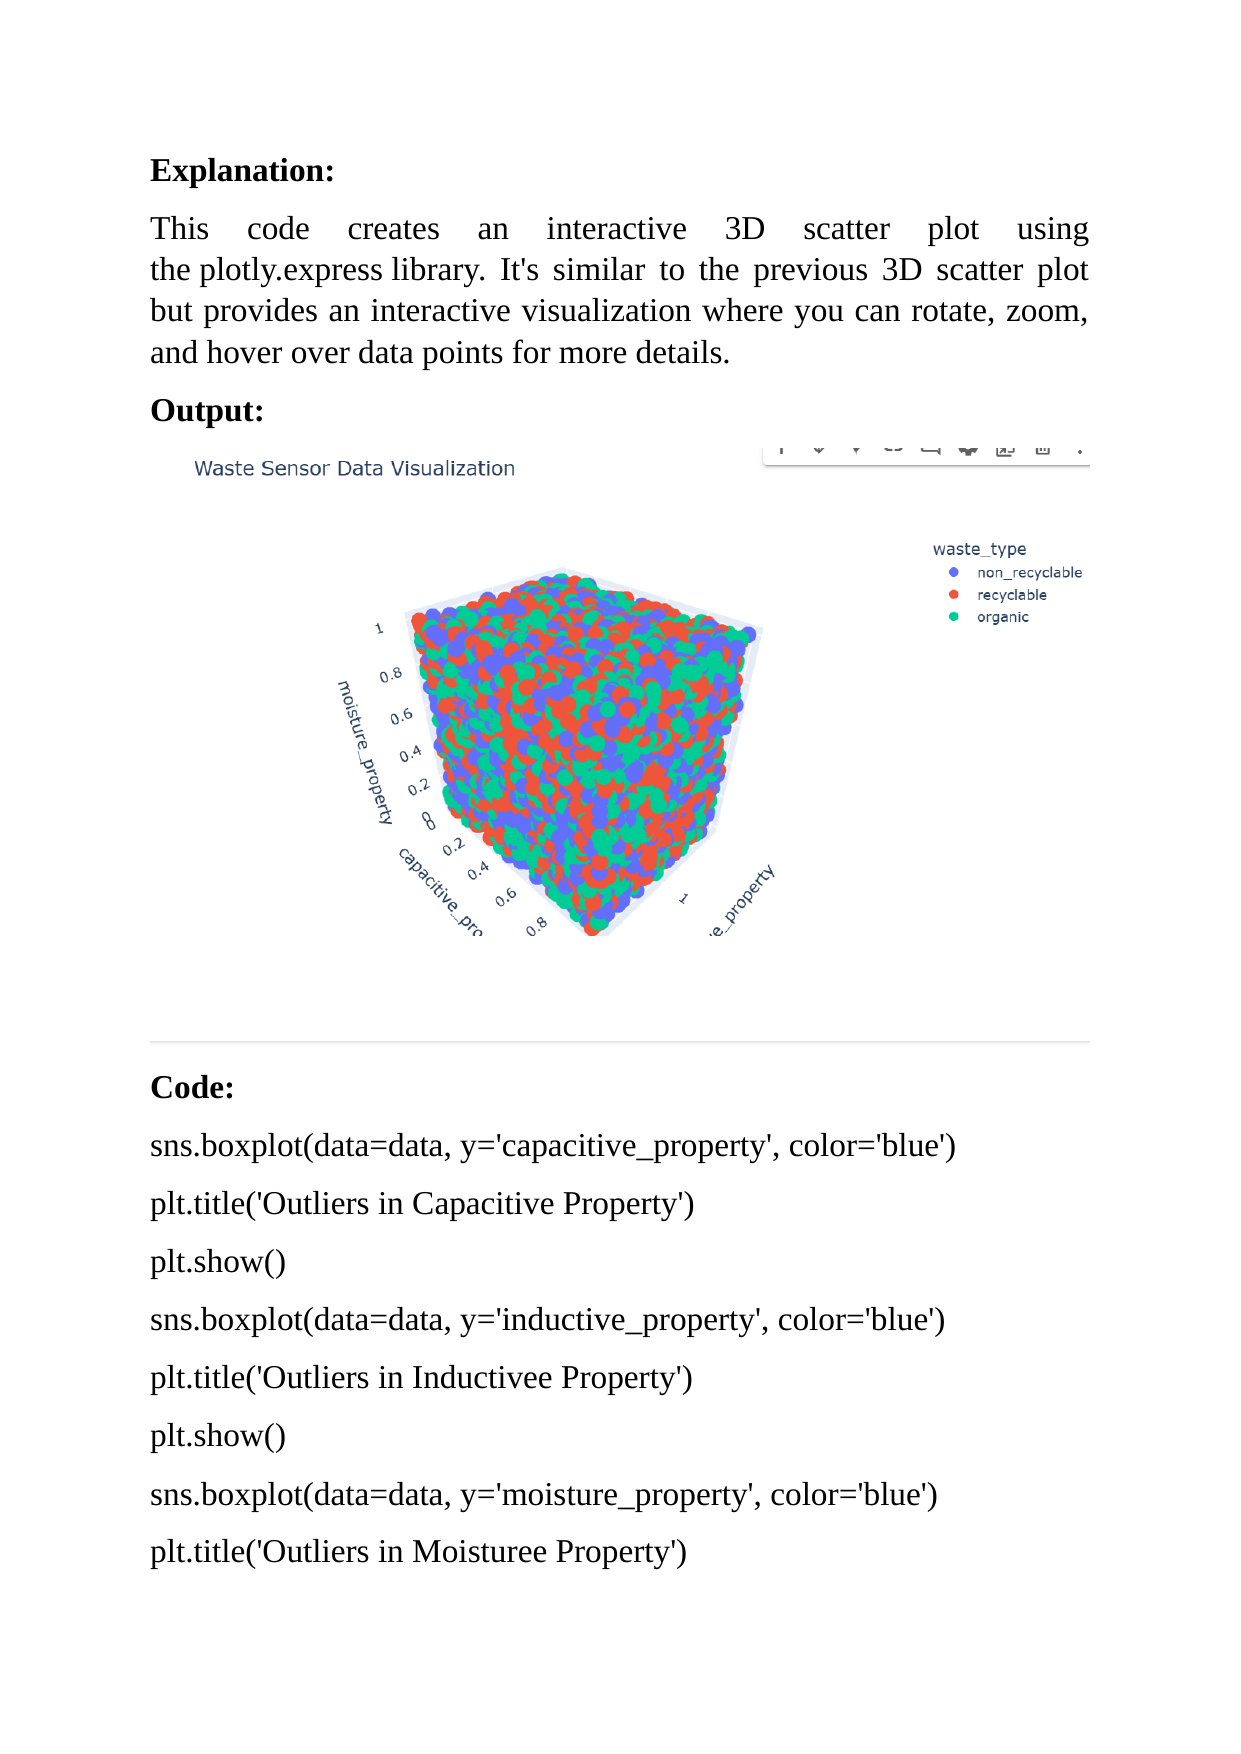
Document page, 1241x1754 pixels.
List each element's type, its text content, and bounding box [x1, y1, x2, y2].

text plt.show() [150, 1416, 1090, 1454]
text plt.title('Outliers in Inductivee Property') [150, 1358, 1090, 1396]
picture [150, 448, 1091, 1049]
text plt.title('Outliers in Capacitive Property') [150, 1184, 1090, 1222]
text This code creates an interactive 3D scatter plot using the plotly.express library. It's similar to the previous 3D scatter plot but provides an interactive visualization where you can rotate, zoom, and hover over data points for more details. [150, 208, 1090, 370]
text Explanation: [150, 150, 1090, 188]
text plt.title('Outliers in Moisturee Property') [150, 1532, 1090, 1570]
text sns.boxplot(data=data, y='capacitive_property', color='blue') [150, 1126, 1090, 1164]
text sns.boxplot(data=data, y='moisture_property', color='blue') [150, 1474, 1090, 1512]
text sns.boxplot(data=data, y='inductive_property', color='blue') [150, 1300, 1090, 1338]
text Code: [150, 1068, 1090, 1106]
text Output: [150, 390, 1090, 428]
text plt.show() [150, 1242, 1090, 1280]
